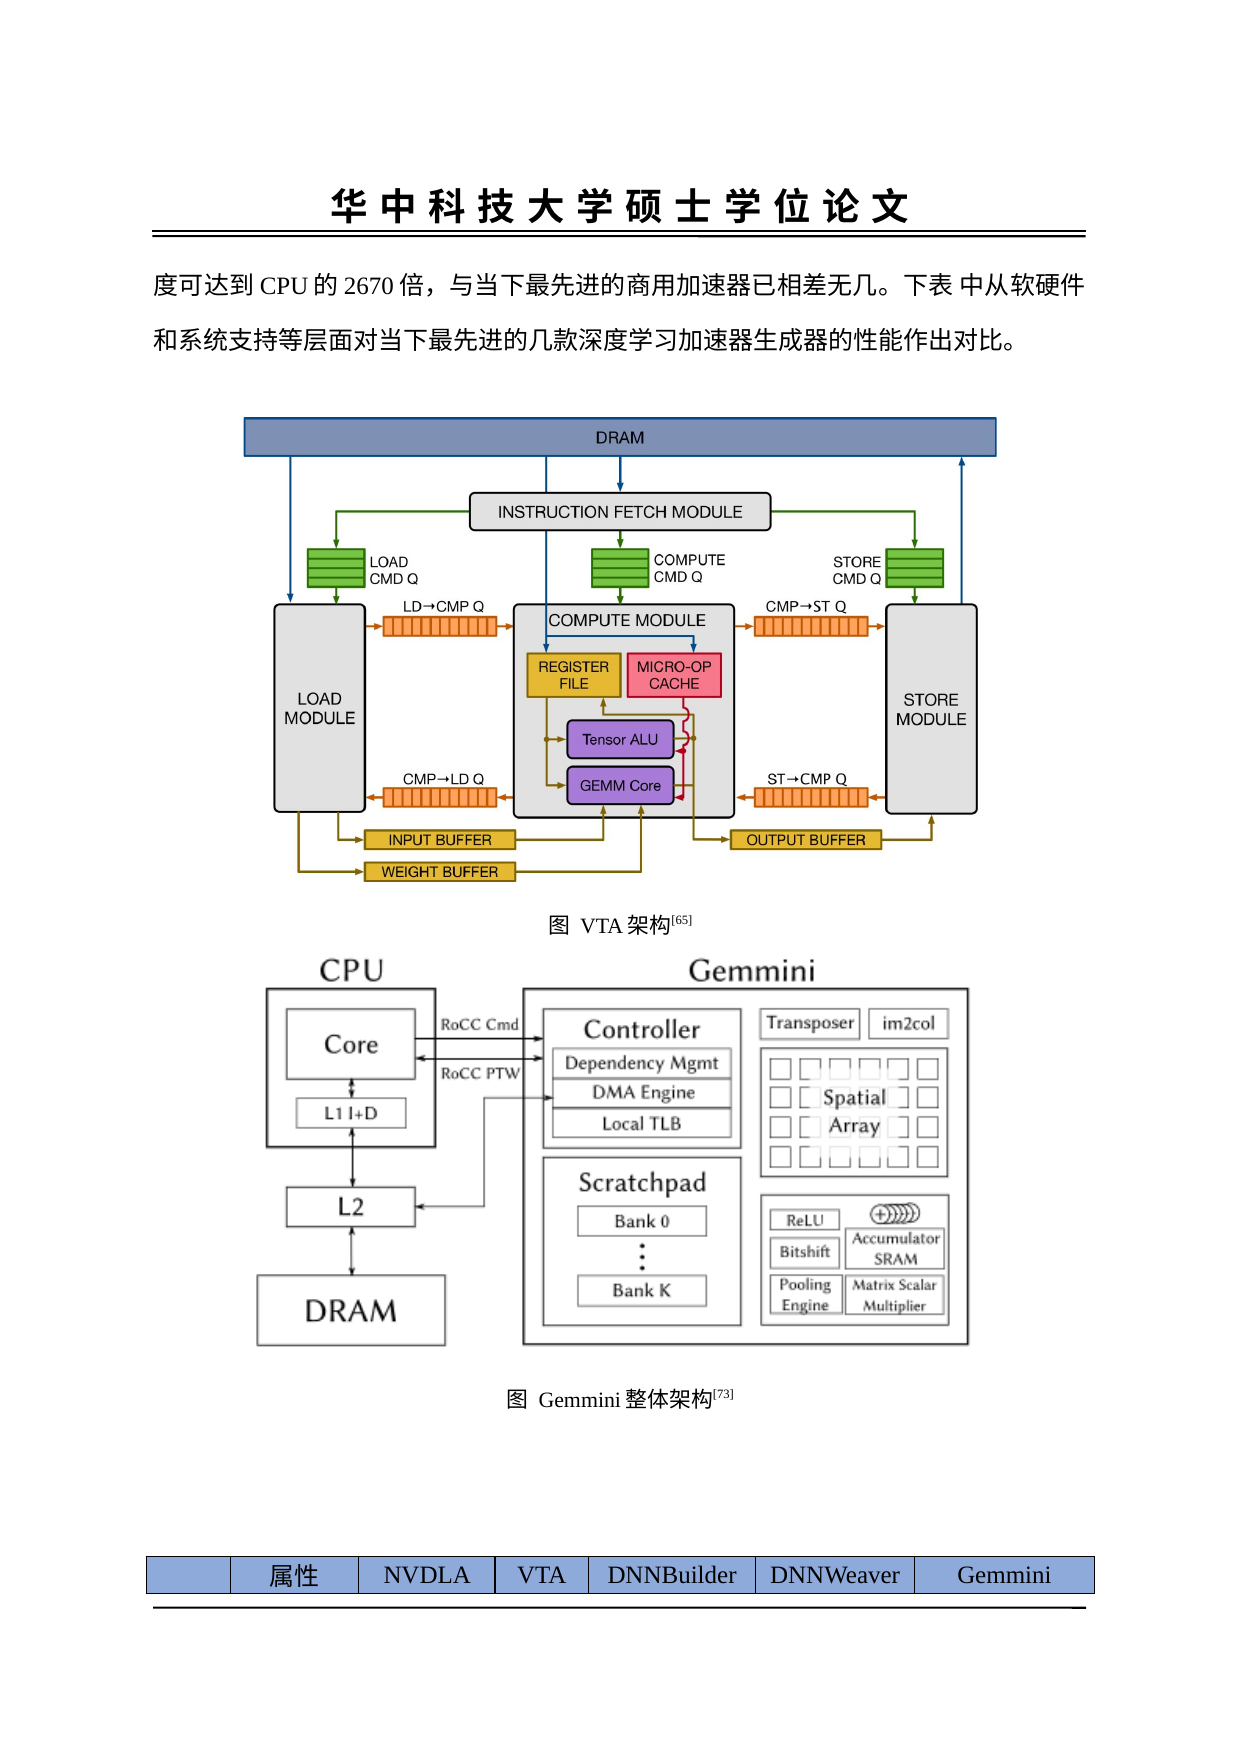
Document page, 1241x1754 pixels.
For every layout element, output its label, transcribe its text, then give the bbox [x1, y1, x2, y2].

table_header NVDLA [359, 1557, 494, 1593]
table_header DNNWeaver [756, 1557, 914, 1593]
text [153, 266, 1087, 356]
table_header Gemmini [915, 1557, 1094, 1593]
table_header VTA [496, 1557, 588, 1593]
table_header 属性 [231, 1557, 358, 1593]
picture [243, 417, 997, 882]
table_header [147, 1557, 230, 1593]
text 图 VTA架构[65] [153, 908, 1087, 940]
text 图 Gemmini整体架构[73] [153, 1382, 1087, 1414]
picture [252, 952, 989, 1356]
table_header DNNBuilder [589, 1557, 755, 1593]
